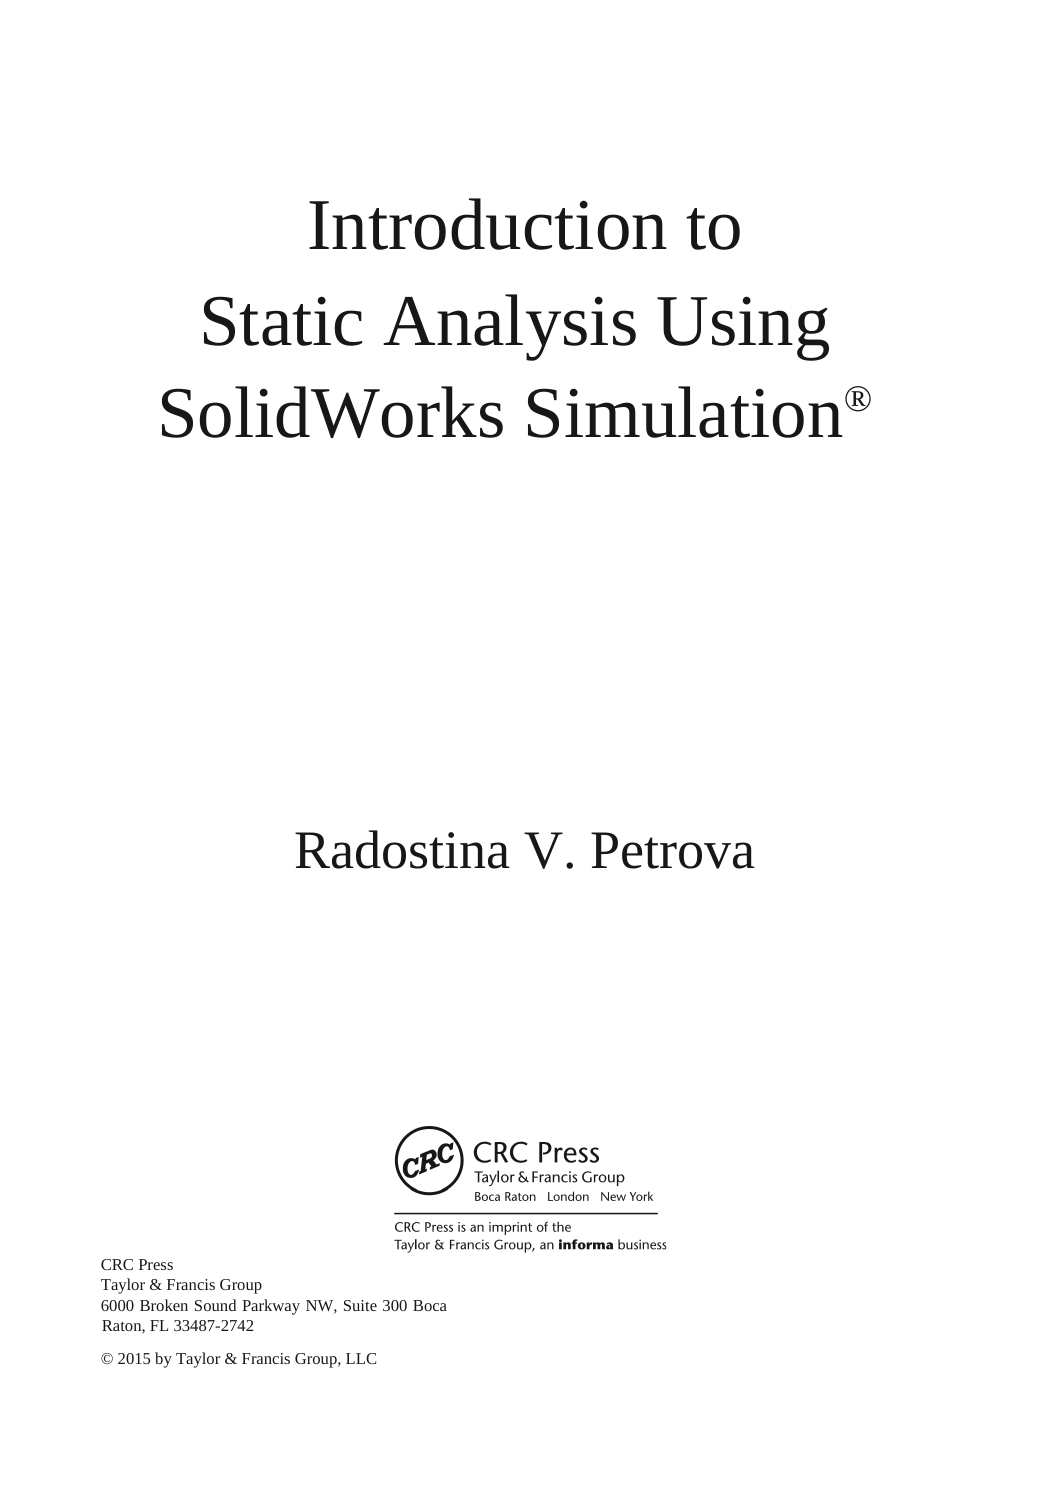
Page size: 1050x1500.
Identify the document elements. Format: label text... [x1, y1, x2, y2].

text CRC Press [101, 1254, 949, 1274]
text 6000 Broken Sound Parkway NW, Suite 300 Boca Raton, FL 33487-2742 [101, 1296, 448, 1335]
text Static Analysis Using [199, 277, 949, 361]
text © 2015 by Taylor & Francis Group, LLC [101, 1348, 949, 1368]
text Taylor & Francis Group [101, 1275, 949, 1294]
picture [393, 1125, 667, 1253]
text Introduction to [102, 181, 948, 265]
text SolidWorks Simulation® [157, 369, 949, 453]
text Radostina V. Petrova [102, 818, 948, 880]
